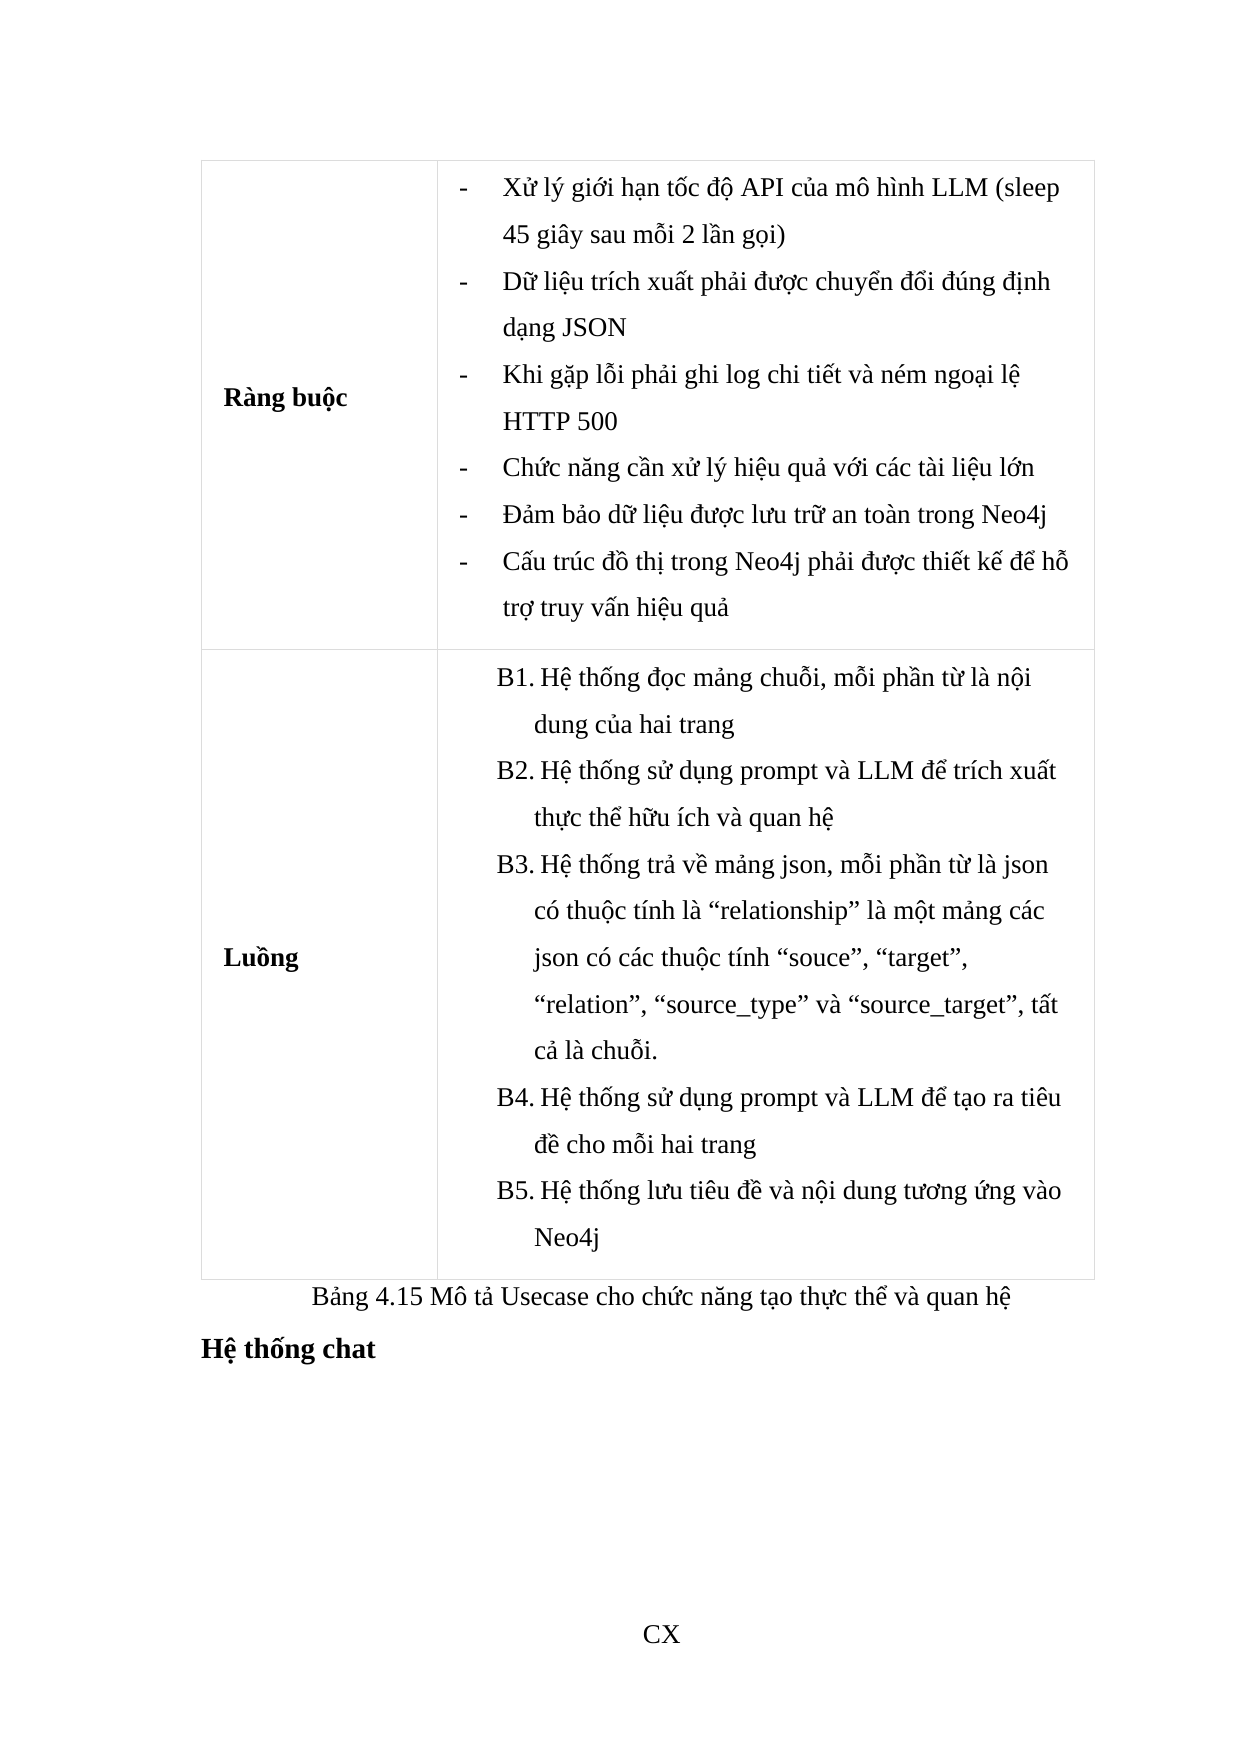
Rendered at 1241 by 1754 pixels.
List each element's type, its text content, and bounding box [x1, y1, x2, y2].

table_cell Ràng buộc [202, 161, 437, 649]
table_cell Hệ thống đọc mảng chuỗi, mỗi phần từ là nội dung của hai trang Hệ thống sử dụng prompt và LLM để trích xuất thực thể hữu ích và quan hệ Hệ thống trả về mảng json, mỗi phần từ là json có thuộc tính là “relationship” là một mảng các json có các thuộc tính “souce”, “target”, “relation”, “source_type” và “source_target”, tất cả là chuỗi. Hệ thống sử dụng prompt và LLM để tạo ra tiêu đề cho mỗi hai trang Hệ thống lưu tiêu đề và nội dung tương ứng vào Neo4j [438, 650, 1094, 1279]
list Hệ thống chat [201, 1332, 1122, 1365]
table_cell Luồng [202, 650, 437, 1279]
table_cell Xử lý giới hạn tốc độ API của mô hình LLM (sleep 45 giây sau mỗi 2 lần gọi) Dữ liệu trích xuất phải được chuyển đổi đúng định dạng JSON Khi gặp lỗi phải ghi log chi tiết và ném ngoại lệ HTTP 500 Chức năng cần xử lý hiệu quả với các tài liệu lớn Đảm bảo dữ liệu được lưu trữ an toàn trong Neo4j Cấu trúc đồ thị trong Neo4j phải được thiết kế để hỗ trợ truy vấn hiệu quả [438, 161, 1094, 649]
